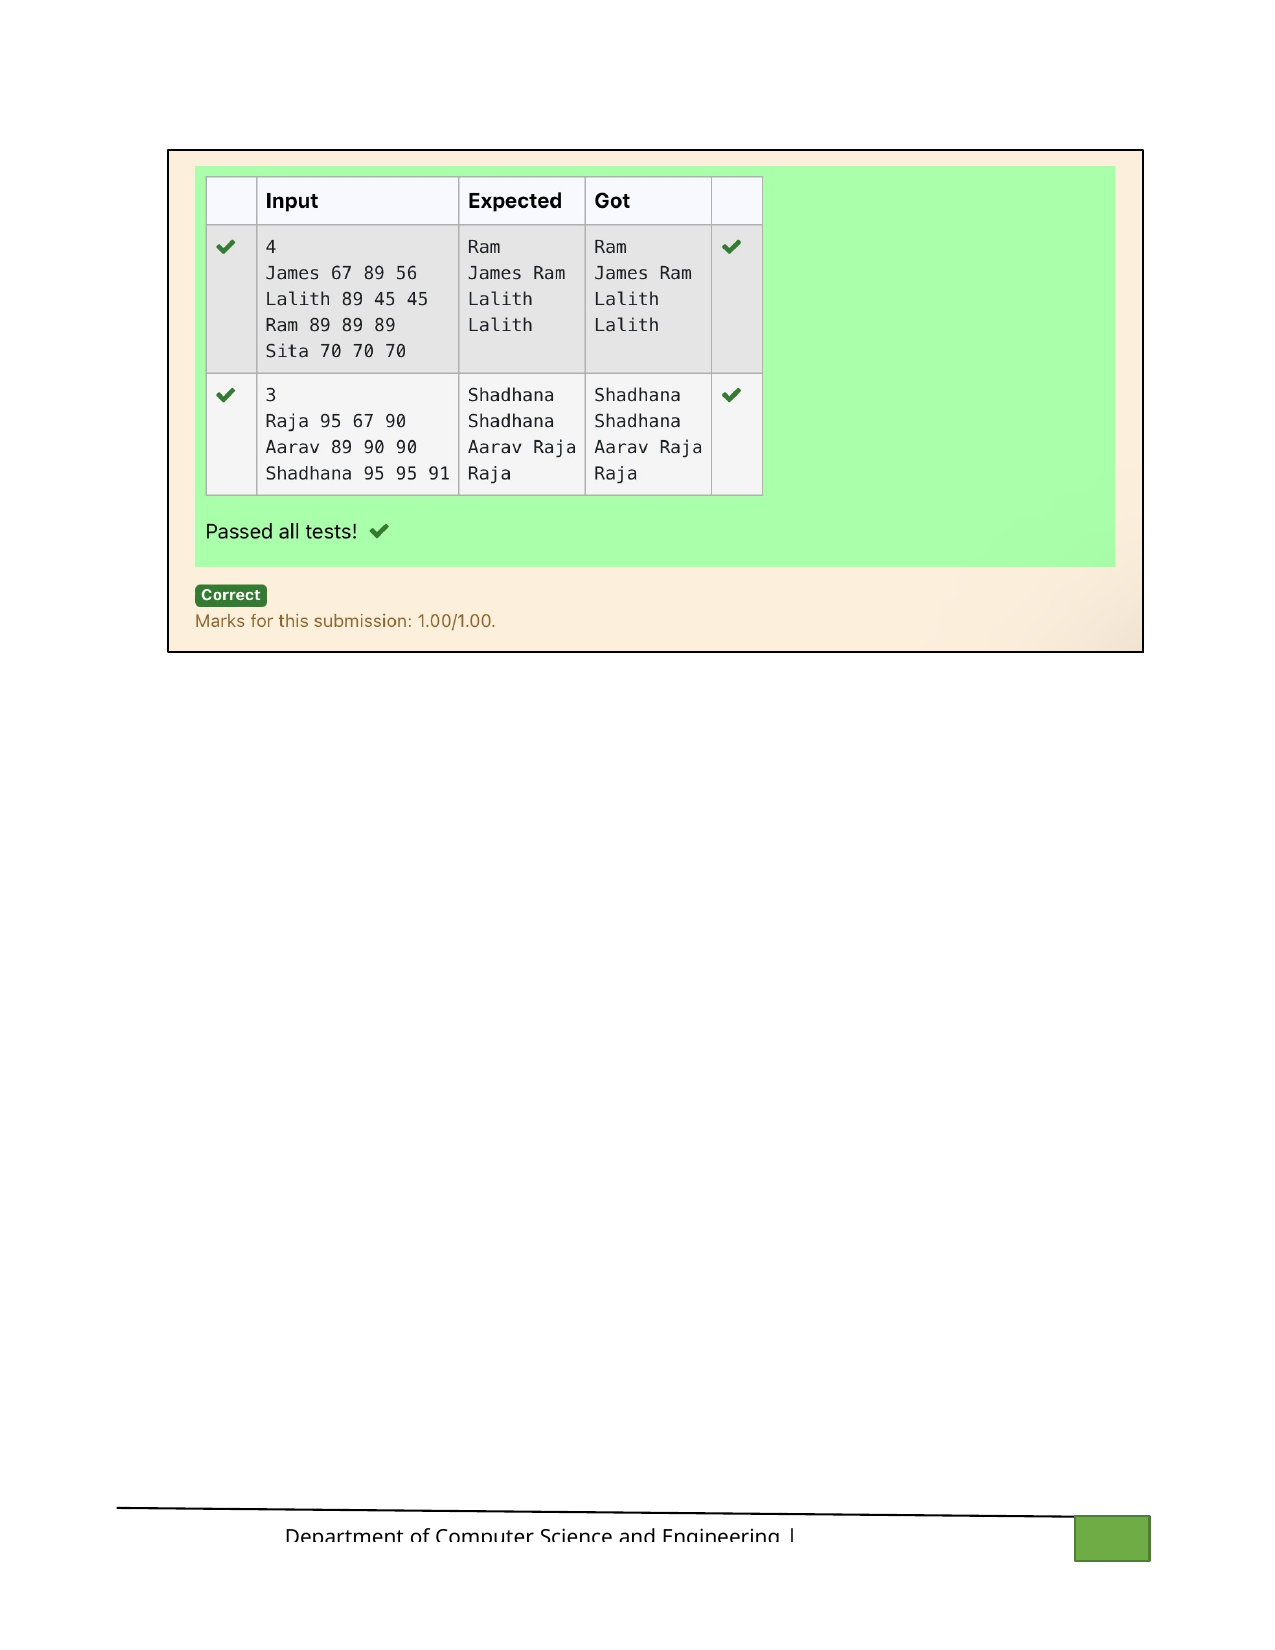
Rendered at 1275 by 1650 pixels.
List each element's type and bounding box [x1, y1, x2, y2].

picture [169, 151, 1142, 651]
